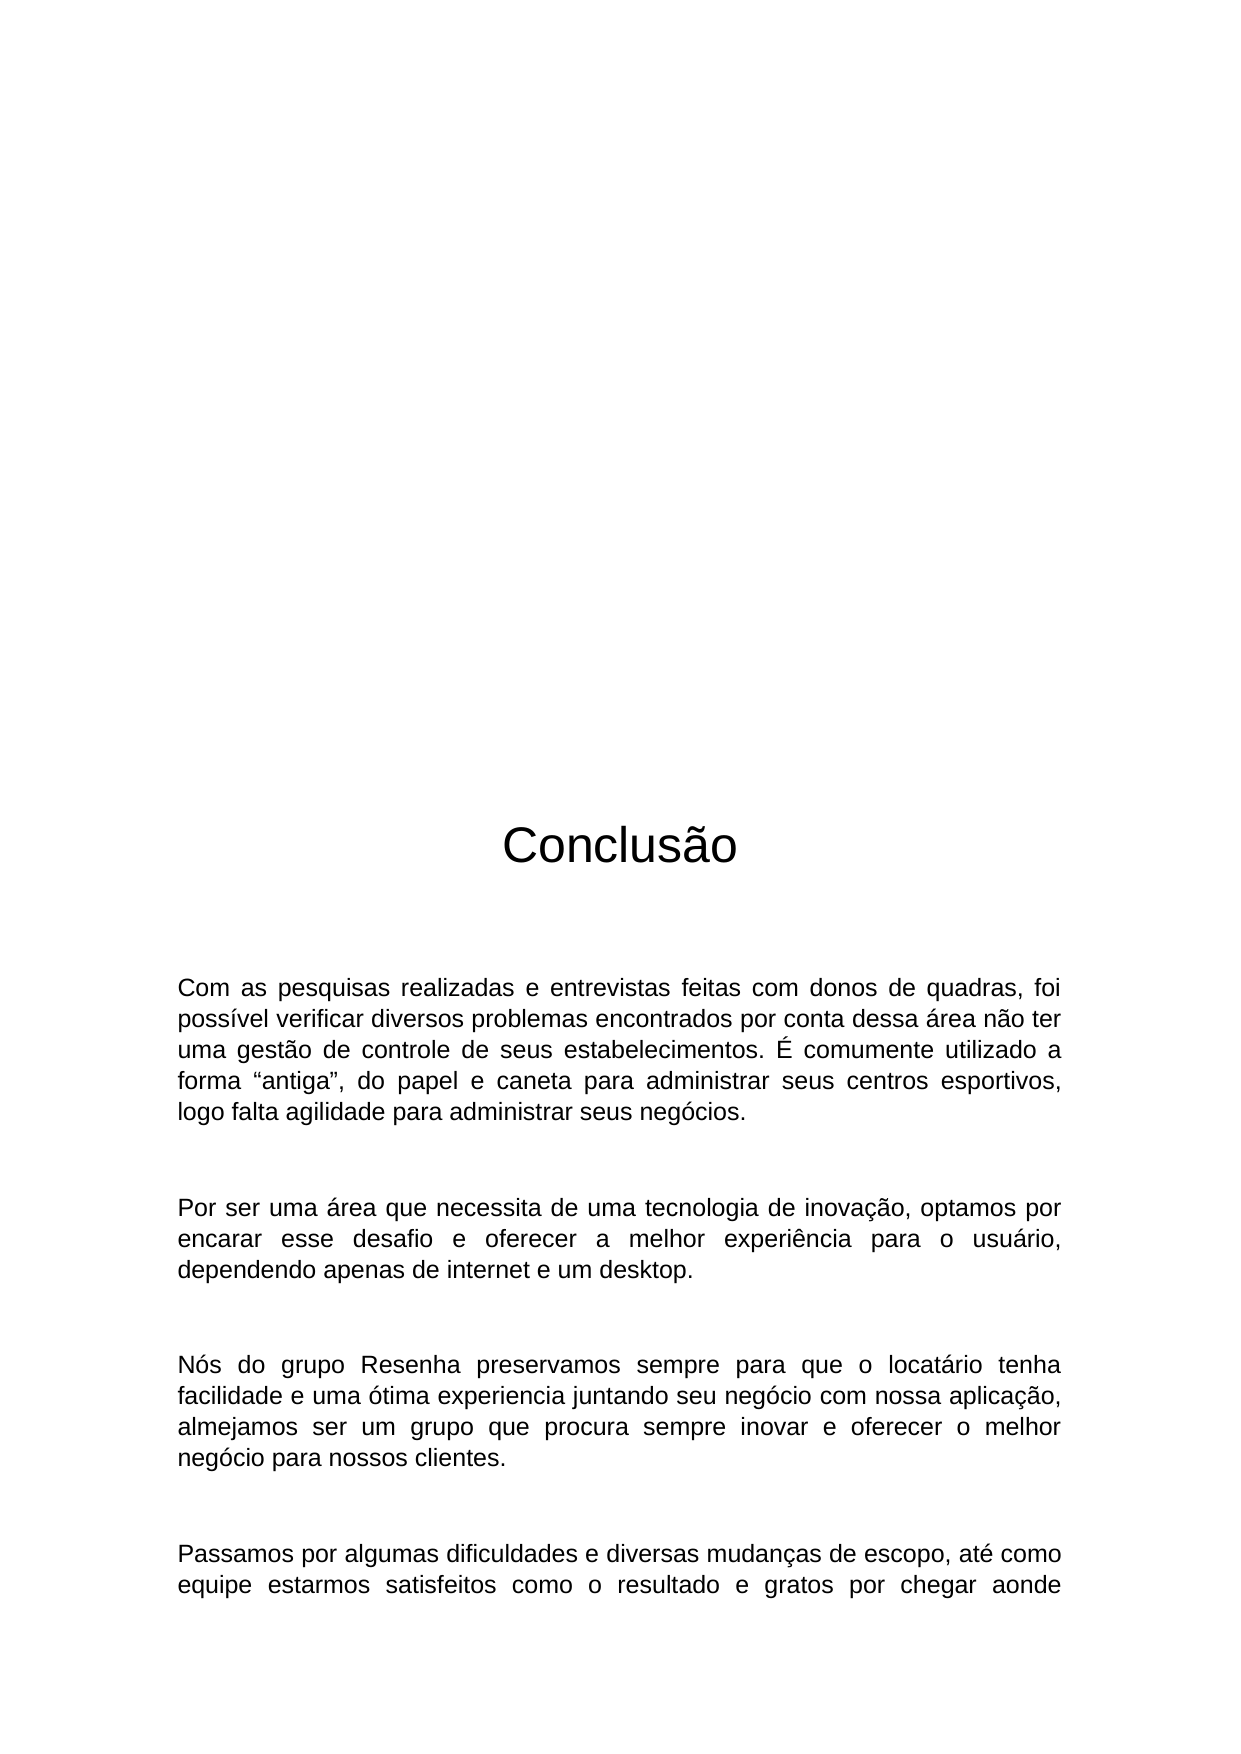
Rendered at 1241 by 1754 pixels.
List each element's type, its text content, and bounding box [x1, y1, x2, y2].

text Por ser uma área que necessita de uma tecnologia de inovação, optamos por encarar esse desafio e oferecer a melhor experiência para o usuário, dependendo apenas de internet e um desktop. [177, 1193, 1063, 1283]
text Conclusão [177, 816, 1063, 873]
text Com as pesquisas realizadas e entrevistas feitas com donos de quadras, foi possível verificar diversos problemas encontrados por conta dessa área não ter uma gestão de controle de seus estabelecimentos. É comumente utilizado a forma “antiga”, do papel e caneta para administrar seus centros esportivos, logo falta agilidade para administrar seus negócios. [177, 973, 1063, 1126]
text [177, 1539, 1063, 1598]
text Nós do grupo Resenha preservamos sempre para que o locatário tenha facilidade e uma ótima experiencia juntando seu negócio com nossa aplicação, almejamos ser um grupo que procura sempre inovar e oferecer o melhor negócio para nossos clientes. [177, 1350, 1063, 1472]
